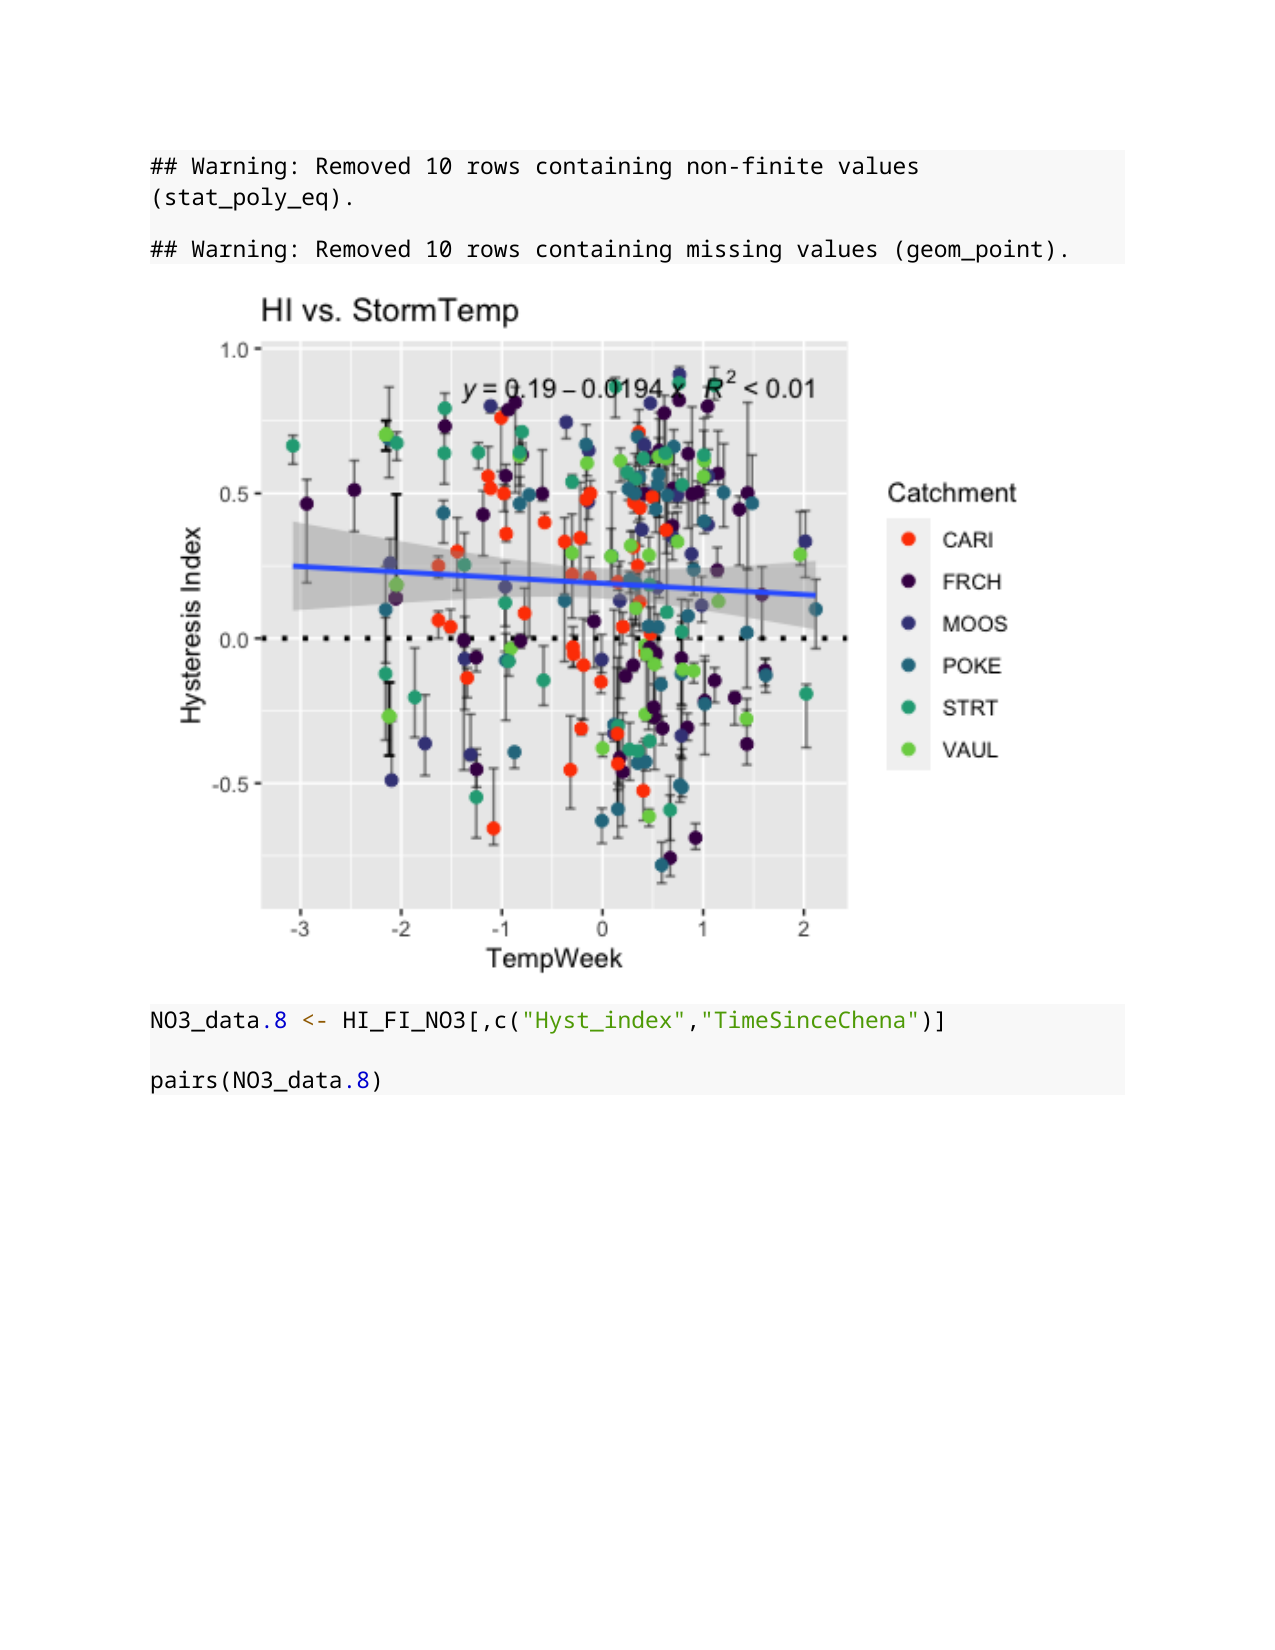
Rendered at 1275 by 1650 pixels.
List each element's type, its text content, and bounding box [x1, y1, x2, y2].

text ## Warning: Removed 10 rows containing non-finite values (stat_poly_eq). [150, 150, 1125, 212]
text NO3_data.8 <- HI_FI_NO3[,c("Hyst_index","TimeSinceChena")] pairs(NO3_data.8) [150, 1004, 1125, 1095]
text ## Warning: Removed 10 rows containing missing values (geom_point). [150, 233, 1125, 264]
picture [168, 285, 1044, 986]
